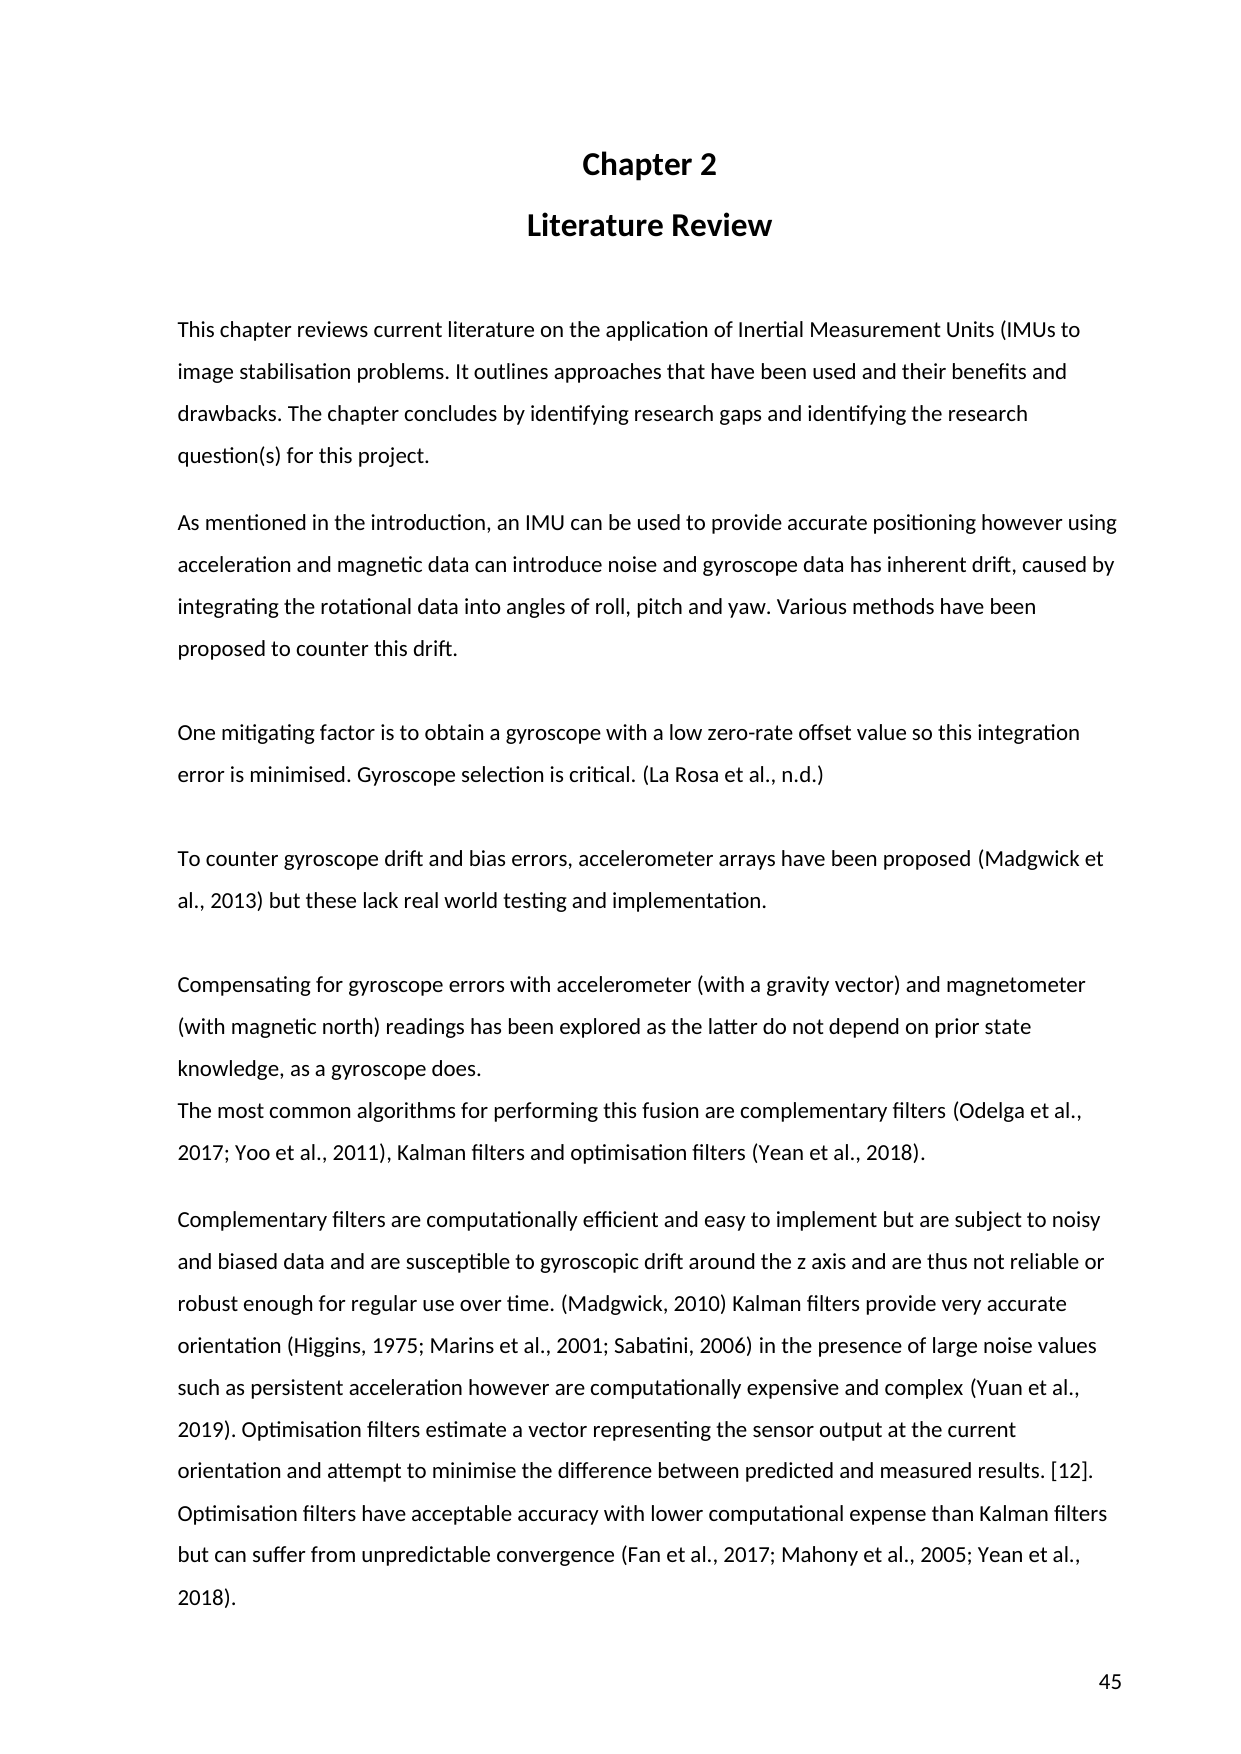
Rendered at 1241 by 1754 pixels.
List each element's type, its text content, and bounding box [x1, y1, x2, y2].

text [177, 1205, 1122, 1611]
text As mentioned in the introduction, an IMU can be used to provide accurate positioning however using acceleration and magnetic data can introduce noise and gyroscope data has inherent drift, caused by integrating the rotational data into angles of roll, pitch and yaw. Various methods have been proposed to counter this drift. One mitigating factor is to obtain a gyroscope with a low zero-rate offset value so this integration error is minimised. Gyroscope selection is critical. (La Rosa et al., n.d.) To counter gyroscope drift and bias errors, accelerometer arrays have been proposed (Madgwick et al., 2013) but these lack real world testing and implementation. Compensating for gyroscope errors with accelerometer (with a gravity vector) and magnetometer (with magnetic north) readings has been explored as the latter do not depend on prior state knowledge, as a gyroscope does. The most common algorithms for performing this fusion are complementary filters (Odelga et al., 2017; Yoo et al., 2011), Kalman filters and optimisation filters (Yean et al., 2018). [177, 508, 1122, 1166]
subtitle Literature Review [177, 143, 1122, 245]
text This chapter reviews current literature on the application of Inertial Measurement Units (IMUs to image stabilisation problems. It outlines approaches that have been used and their benefits and drawbacks. The chapter concludes by identifying research gaps and identifying the research question(s) for this project. [177, 315, 1122, 469]
